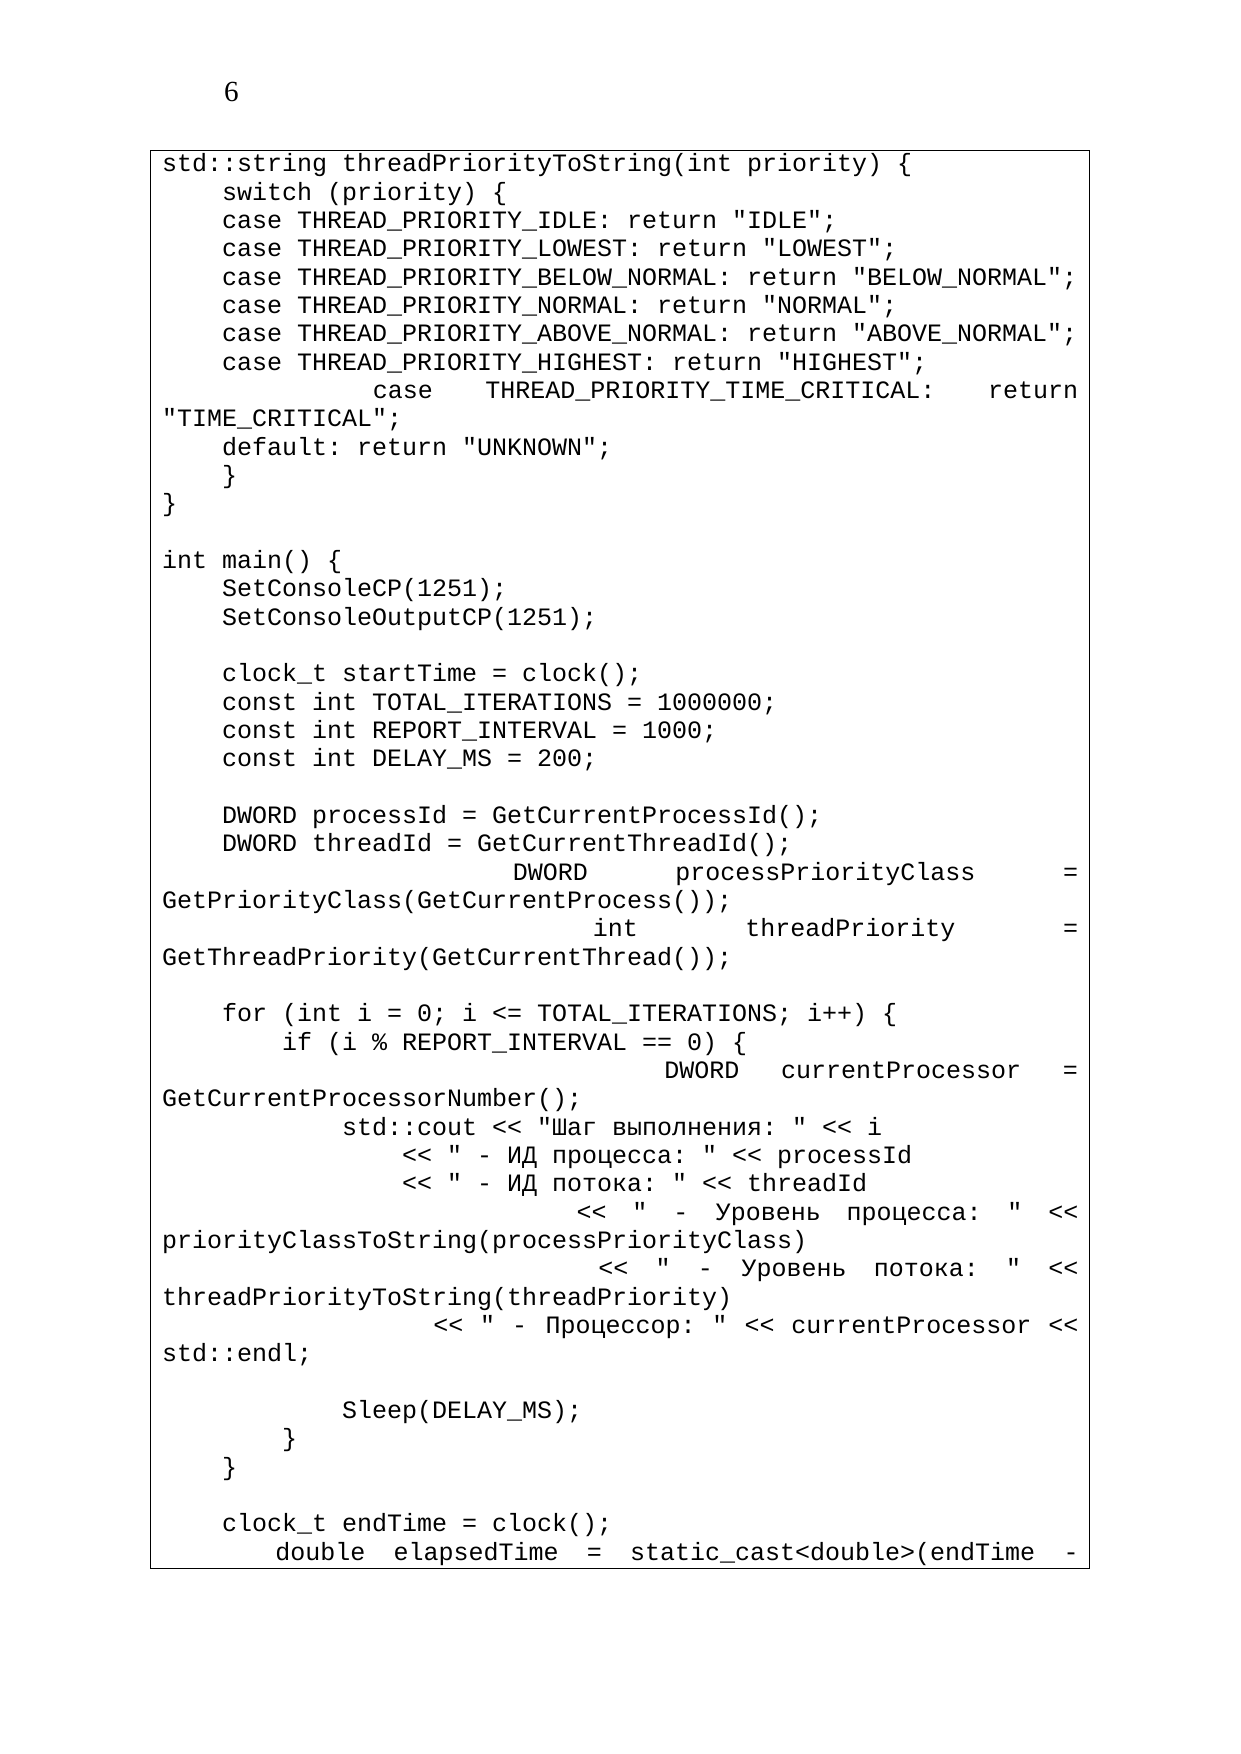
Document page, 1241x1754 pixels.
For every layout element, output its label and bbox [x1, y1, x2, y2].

table_header [151, 151, 1089, 1568]
